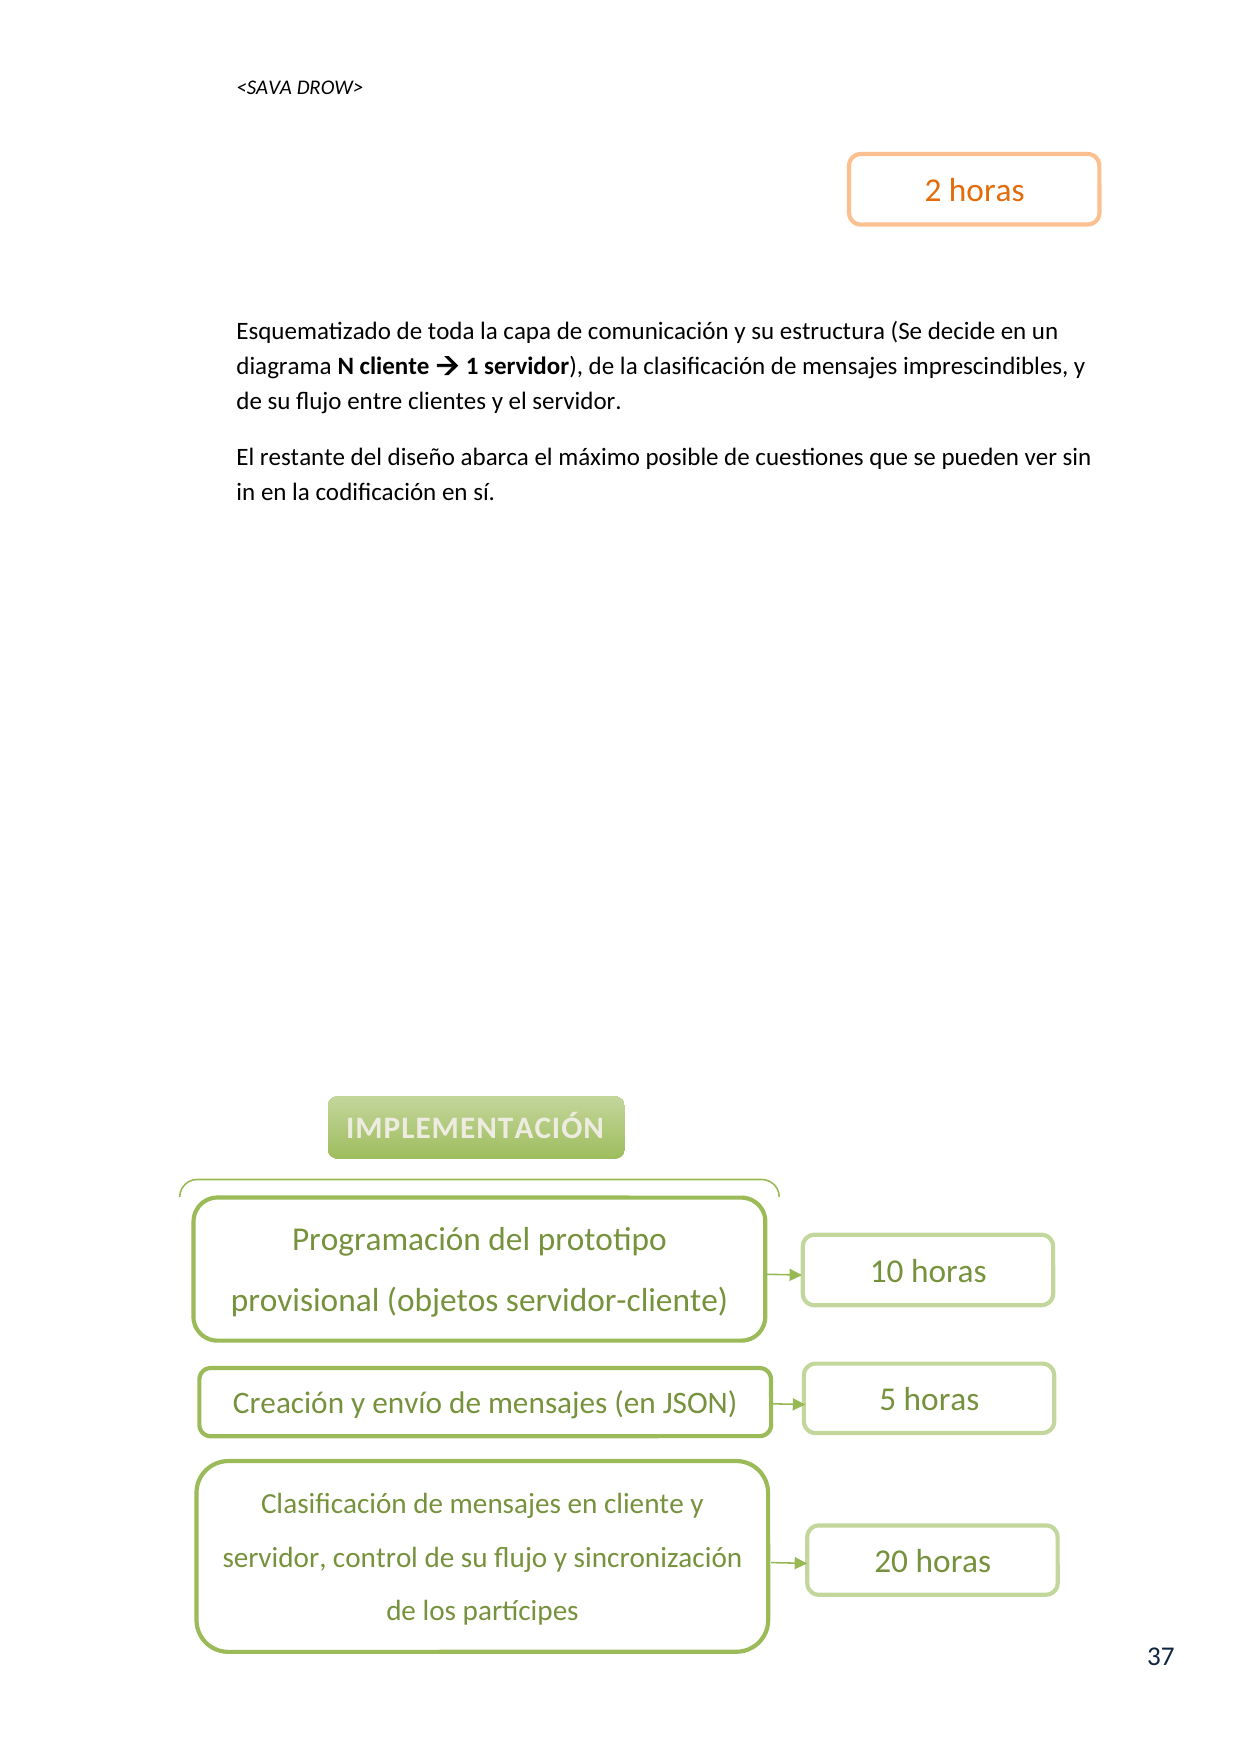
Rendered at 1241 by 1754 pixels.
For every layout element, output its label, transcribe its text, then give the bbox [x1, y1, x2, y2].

text El restante del diseño abarca el máximo posible de cuestiones que se pueden ver sin in en la codificación en sí. [236, 441, 1092, 507]
text Esquematizado de toda la capa de comunicación y su estructura (Se decide en un diagrama N cliente 1 servidor), de la clasificación de mensajes imprescindibles, y de su flujo entre clientes y el servidor. [236, 315, 1092, 416]
